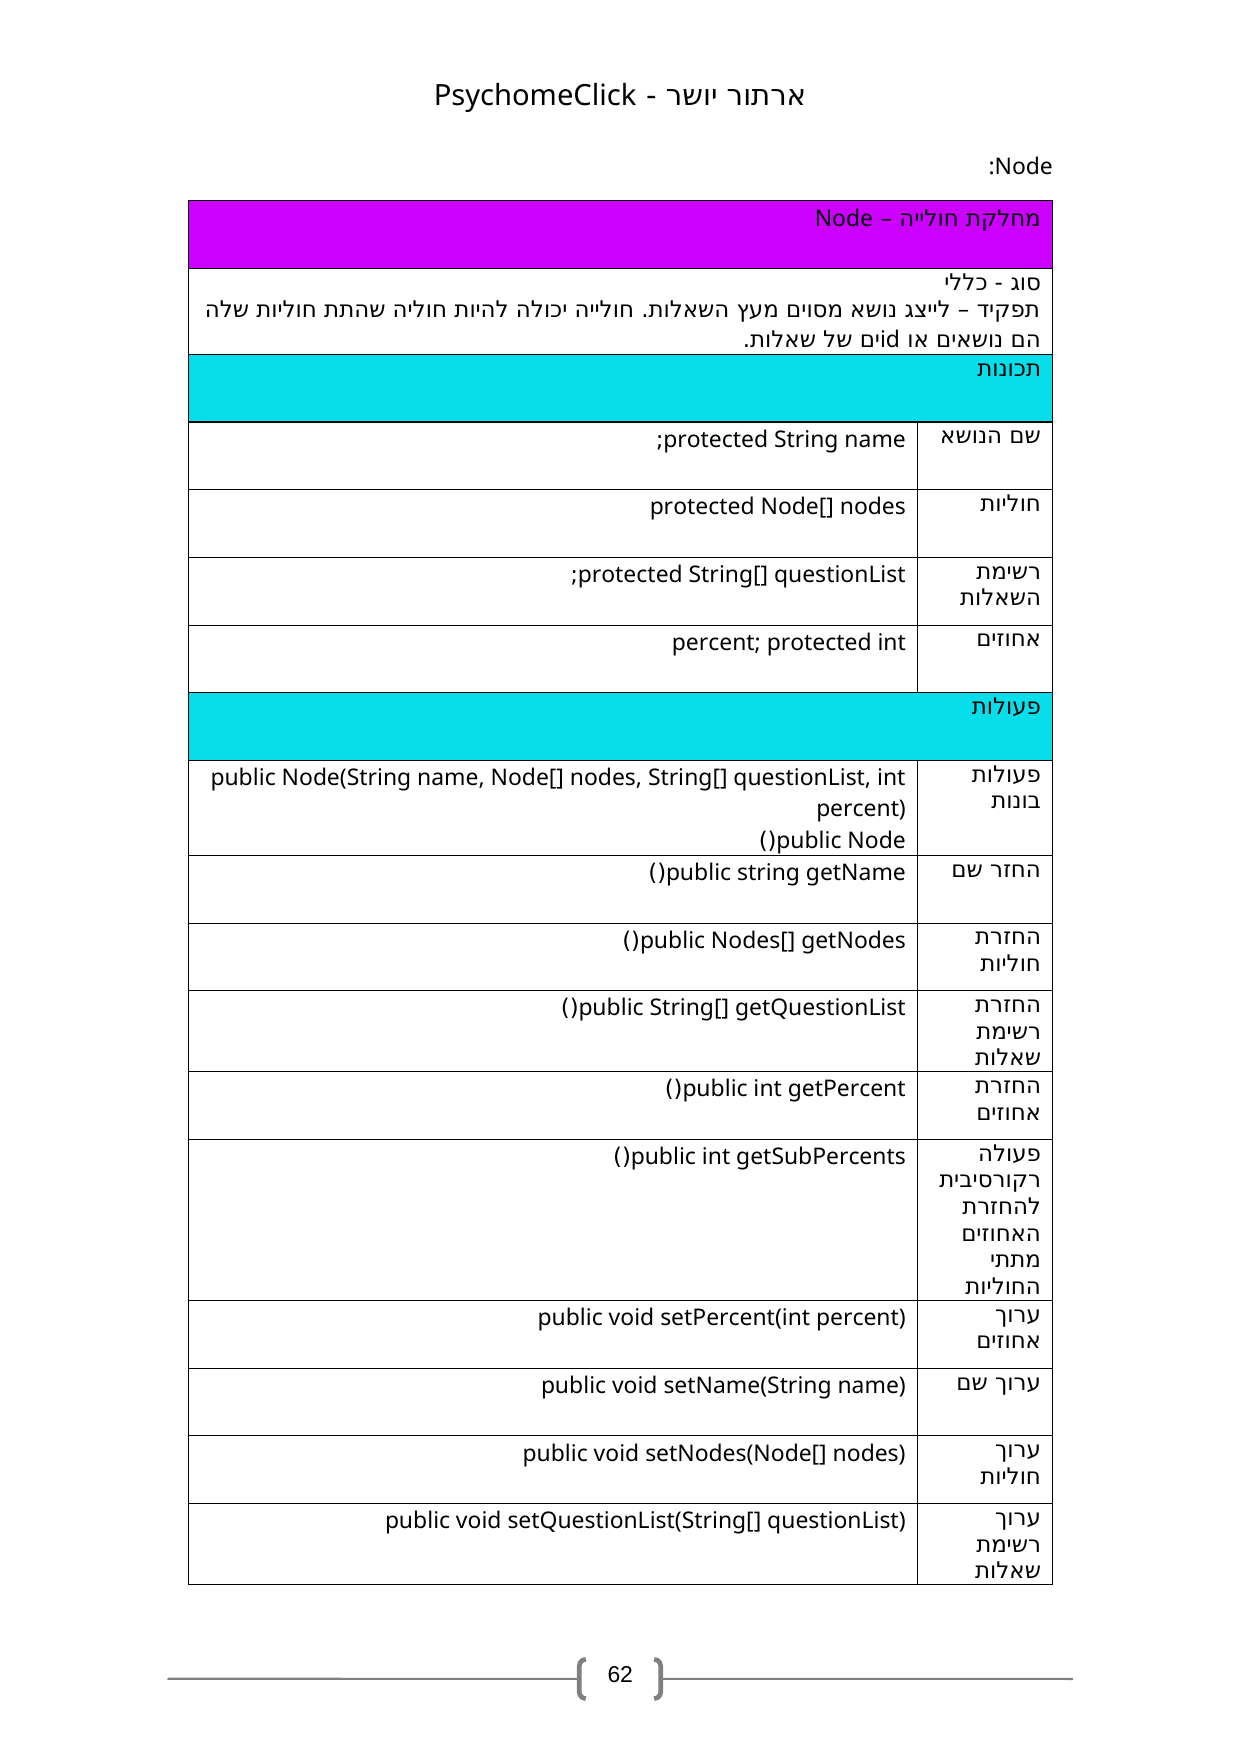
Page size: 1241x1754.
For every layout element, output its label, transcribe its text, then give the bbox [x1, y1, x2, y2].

table_cell protected String name; [189, 423, 917, 489]
table_cell רשימת השאלות [918, 558, 1052, 624]
table_cell ערוך חוליות [918, 1436, 1052, 1503]
table_cell פעולות בונות [918, 761, 1052, 855]
table_header מחלקת חולייה – Node [189, 201, 1052, 268]
table_cell public String[] getQuestionList() [189, 991, 917, 1071]
table_cell public void setNodes(Node[] nodes) [189, 1436, 917, 1503]
table_cell פעולות [189, 693, 1052, 760]
table_cell protected String[] questionList; [189, 558, 917, 624]
table_cell אחוזים [918, 626, 1052, 692]
table_cell protected Node[] nodes [189, 490, 917, 557]
table_cell חוליות [918, 490, 1052, 557]
table_cell public string getName() [189, 856, 917, 922]
table_cell public Node(String name, Node[] nodes, String[] questionList, int percent) public Node() [189, 761, 917, 855]
table_cell public void setQuestionList(String[] questionList) [189, 1504, 917, 1584]
table_cell public Nodes[] getNodes() [189, 924, 917, 990]
table_cell public int getSubPercents() [189, 1140, 917, 1300]
table_cell תכונות [189, 355, 1052, 421]
table_cell החזרת אחוזים [918, 1072, 1052, 1139]
table_cell percent; protected int [189, 626, 917, 692]
table_cell public void setPercent(int percent) [189, 1301, 917, 1368]
table_cell ערוך שם [918, 1369, 1052, 1435]
table_cell public int getPercent() [189, 1072, 917, 1139]
table_cell ערוך אחוזים [918, 1301, 1052, 1368]
table_cell החזרת חוליות [918, 924, 1052, 990]
table_cell סוג - כללי תפקיד – לייצג נושא מסוים מעץ השאלות. חולייה יכולה להיות חוליה שהתת חוליות שלה הם נושאים או idים של שאלות. [189, 269, 1052, 354]
table_cell החזר שם [918, 856, 1052, 922]
text :Node [187, 150, 1053, 181]
table_cell החזרת רשימת שאלות [918, 991, 1052, 1071]
table_cell ערוך רשימת שאלות [918, 1504, 1052, 1584]
table_cell public void setName(String name) [189, 1369, 917, 1435]
table_cell פעולה רקורסיבית להחזרת האחוזים מתתי החוליות [918, 1140, 1052, 1300]
table_cell שם הנושא [918, 423, 1052, 489]
